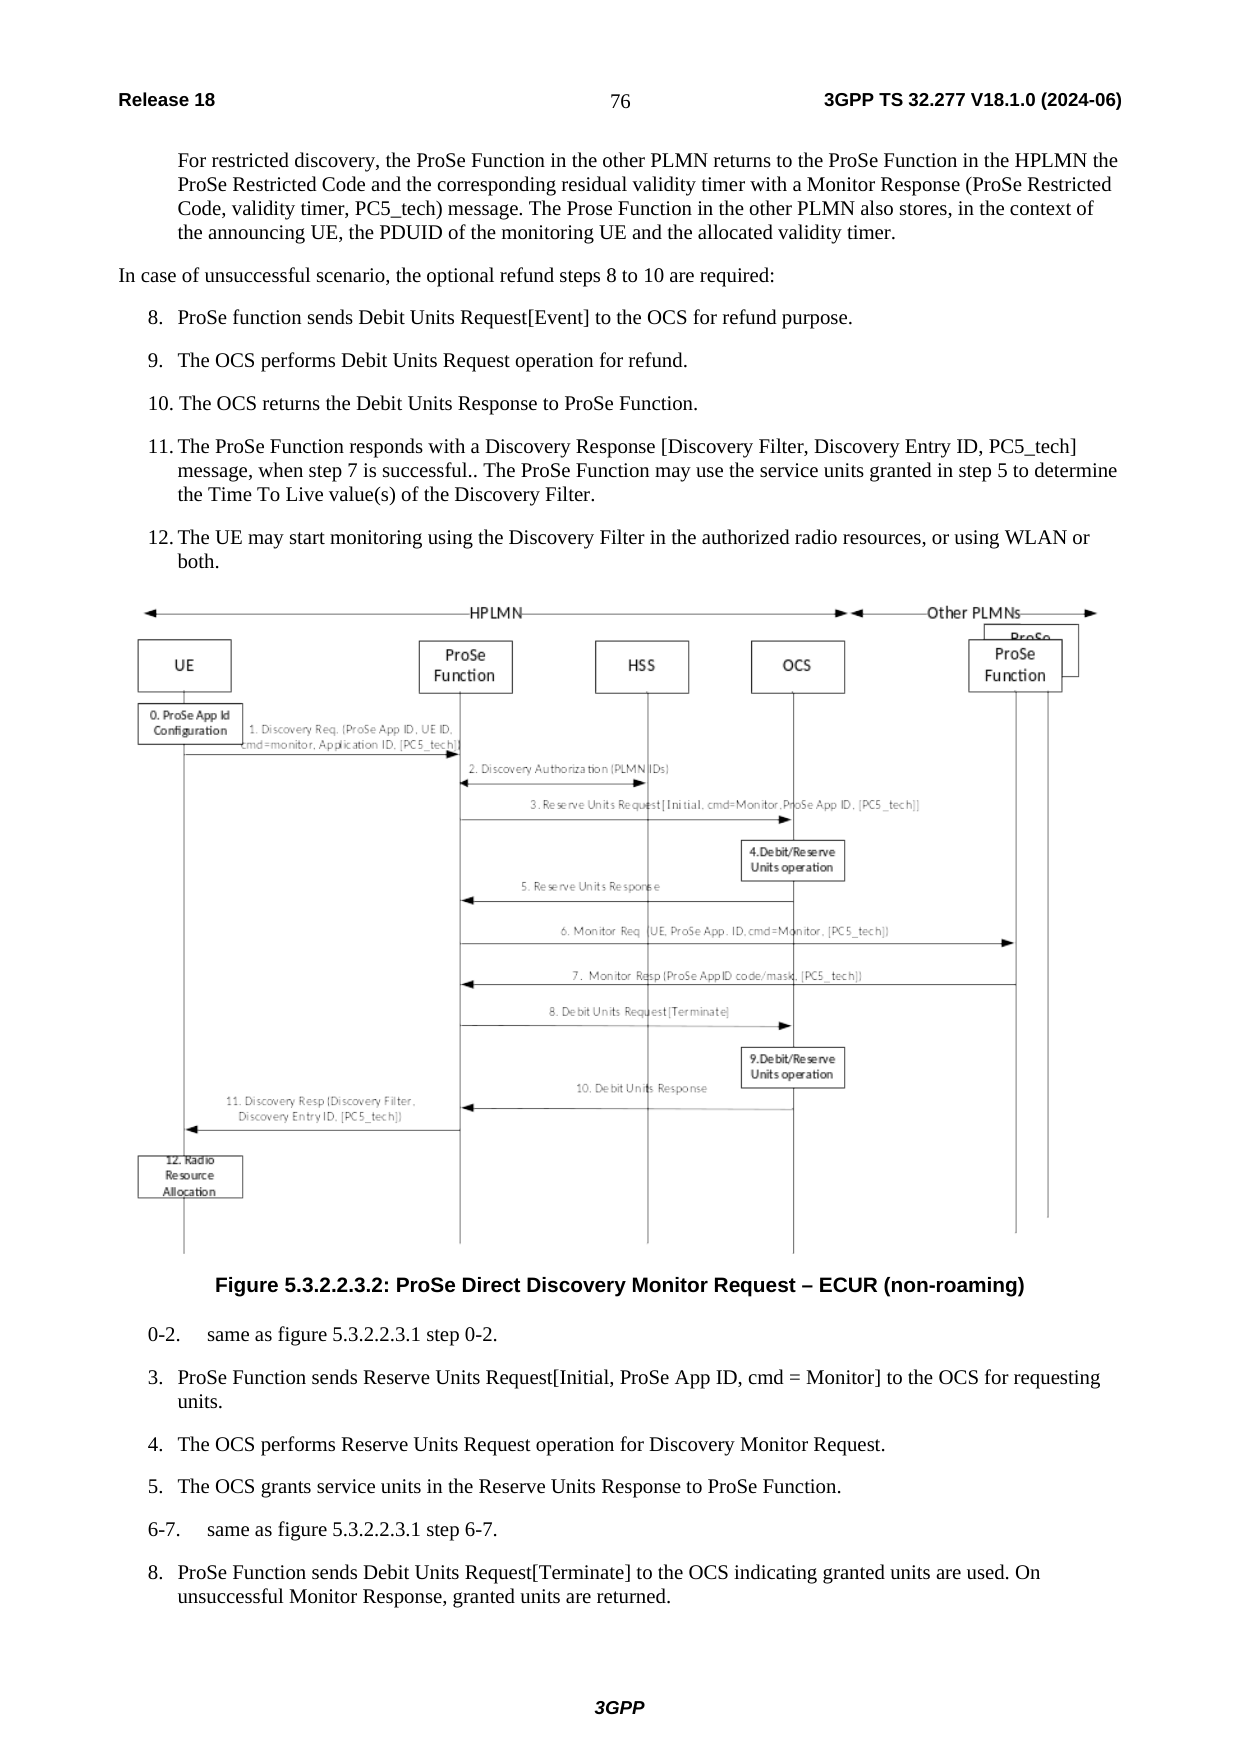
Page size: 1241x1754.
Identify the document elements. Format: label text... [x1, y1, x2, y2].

text 10. The OCS returns the Debit Units Response to ProSe Function. [148, 391, 1122, 415]
text 0-2. same as figure 5.3.2.2.3.1 step 0-2. [148, 1322, 1122, 1346]
text 4. The OCS performs Reserve Units Request operation for Discovery Monitor Request. [148, 1431, 1122, 1456]
text 3. ProSe Function sends Reserve Units Request[Initial, ProSe App ID, cmd = Monitor] to the OCS for requesting units. [148, 1364, 1122, 1413]
text Figure 5.3.2.2.3.2: ProSe Direct Discovery Monitor Request – ECUR (non-roaming) [118, 1273, 1122, 1297]
text 6-7. same as figure 5.3.2.2.3.1 step 6-7. [148, 1517, 1122, 1541]
text 9. The OCS performs Debit Units Request operation for refund. [148, 348, 1122, 372]
text 5. The OCS grants service units in the Reserve Units Response to ProSe Function. [148, 1474, 1122, 1498]
text For restricted discovery, the ProSe Function in the other PLMN returns to the ProSe Function in the HPLMN the ProSe Restricted Code and the corresponding residual validity timer with a Monitor Response (ProSe Restricted Code, validity timer, PC5_tech) message. The Prose Function in the other PLMN also stores, in the context of the announcing UE, the PDUID of the monitoring UE and the allocated validity timer. [148, 147, 1122, 244]
text 8. ProSe Function sends Debit Units Request[Terminate] to the OCS indicating granted units are used. On unsuccessful Monitor Response, granted units are returned. [148, 1560, 1122, 1608]
text In case of unsuccessful scenario, the optional refund steps 8 to 10 are required: [118, 262, 1122, 287]
text 11. The ProSe Function responds with a Discovery Response [Discovery Filter, Discovery Entry ID, PC5_tech] message, when step 7 is successful.. The ProSe Function may use the service units granted in step 5 to determine the Time To Live value(s) of the Discovery Filter. [148, 434, 1122, 506]
text 12. The UE may start monitoring using the Discovery Filter in the authorized radio resources, or using WLAN or both. [148, 525, 1122, 573]
text 8. ProSe function sends Debit Units Request[Event] to the OCS for refund purpose. [148, 305, 1122, 329]
